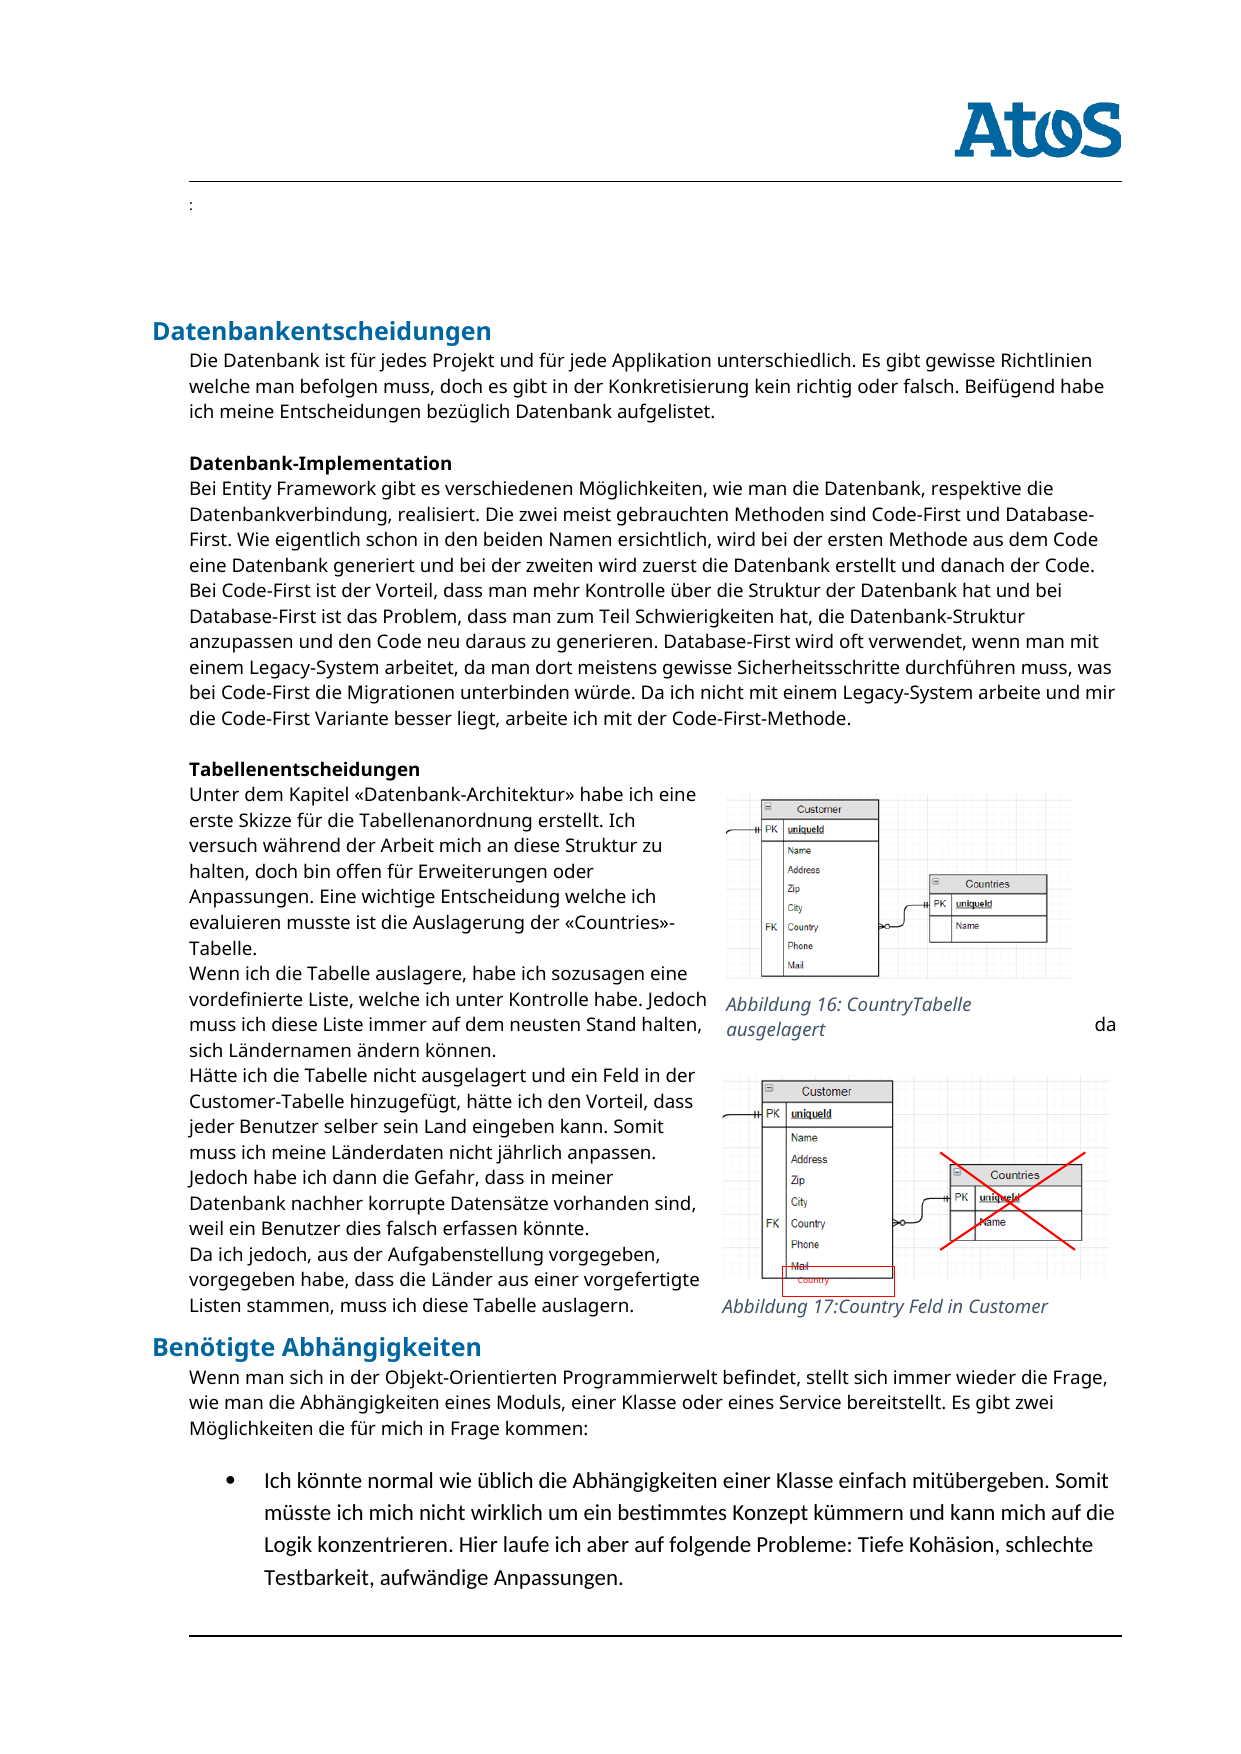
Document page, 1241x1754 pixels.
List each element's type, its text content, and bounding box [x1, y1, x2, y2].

text Bei Entity Framework gibt es verschiedenen Möglichkeiten, wie man die Datenbank, respektive die Datenbankverbindung, realisiert. Die zwei meist gebrauchten Methoden sind Code-First und Database-First. Wie eigentlich schon in den beiden Namen ersichtlich, wird bei der ersten Methode aus dem Code eine Datenbank generiert und bei der zweiten wird zuerst die Datenbank erstellt und danach der Code. [189, 475, 1122, 577]
picture [952, 100, 1121, 157]
list Ich könnte normal wie üblich die Abhängigkeiten einer Klasse einfach mitübergeben. Somit müsste ich mich nicht wirklich um ein bestimmtes Konzept kümmern und kann mich auf die Logik konzentrieren. Hier laufe ich aber auf folgende Probleme: Tiefe Kohäsion, schlechte Testbarkeit, aufwändige Anpassungen. [226, 1466, 1122, 1591]
text Bei Code-First ist der Vorteil, dass man mehr Kontrolle über die Struktur der Datenbank hat und bei Database-First ist das Problem, dass man zum Teil Schwierigkeiten hat, die Datenbank-Struktur anzupassen und den Code neu daraus zu generieren. Database-First wird oft verwendet, wenn man mit einem Legacy-System arbeitet, da man dort meistens gewisse Sicherheitsschritte durchführen muss, was bei Code-First die Migrationen unterbinden würde. Da ich nicht mit einem Legacy-System arbeite und mir die Code-First Variante besser liegt, arbeite ich mit der Code-First-Methode. [189, 577, 1122, 731]
subtitle Datenbankentscheidungen [152, 314, 1122, 348]
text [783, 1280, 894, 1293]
text Wenn ich die Tabelle auslagere, habe ich sozusagen eine vordefinierte Liste, welche ich unter Kontrolle habe. Jedoch muss ich diese Liste immer auf dem neusten Stand halten, da sich Ländernamen ändern können. [189, 960, 1122, 1062]
text Die Datenbank ist für jedes Projekt und für jede Applikation unterschiedlich. Es gibt gewisse Richtlinien welche man befolgen muss, doch es gibt in der Konkretisierung kein richtig oder falsch. Beifügend habe ich meine Entscheidungen bezüglich Datenbank aufgelistet. [189, 348, 1122, 424]
text Datenbank-Implementation [189, 450, 1122, 475]
text Da ich jedoch, aus der Aufgabenstellung vorgegeben, vorgegeben habe, dass die Länder aus einer vorgefertigte Listen stammen, muss ich diese Tabelle auslagern. [189, 1241, 782, 1318]
picture [722, 1064, 1110, 1280]
text Da ich jedoch, aus der Aufgabenstellung vorgegeben, vorgegeben habe, dass die Länder aus einer vorgefertigte Listen stammen, muss ich diese Tabelle auslagern. [895, 1241, 1122, 1318]
text Tabellenentscheidungen [189, 756, 1122, 782]
picture [726, 785, 1073, 979]
subtitle Benötigte Abhängigkeiten [152, 1330, 1122, 1364]
picture [783, 1267, 894, 1280]
text Wenn man sich in der Objekt-Orientierten Programmierwelt befindet, stellt sich immer wieder die Frage, wie man die Abhängigkeiten eines Moduls, einer Klasse oder eines Service bereitstellt. Es gibt zwei Möglichkeiten die für mich in Frage kommen: [189, 1364, 1122, 1441]
